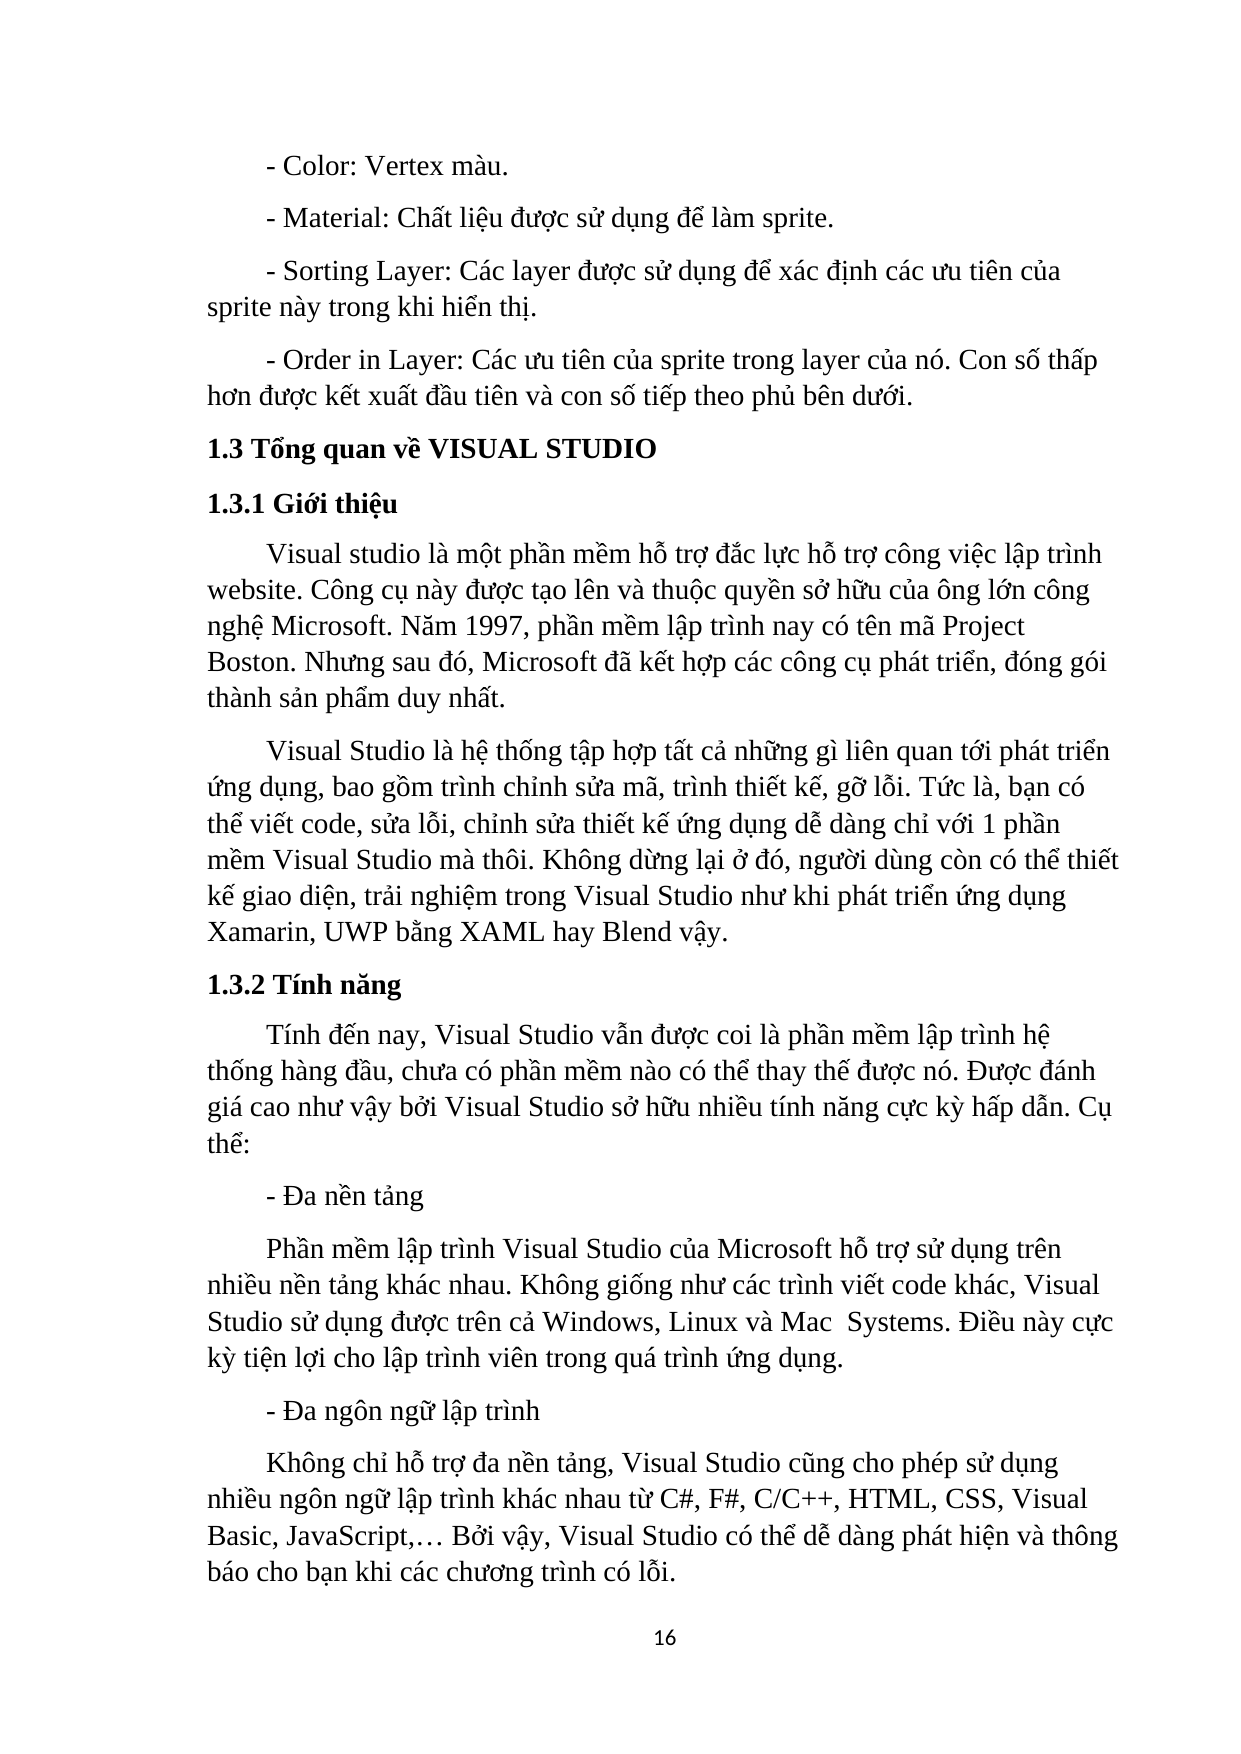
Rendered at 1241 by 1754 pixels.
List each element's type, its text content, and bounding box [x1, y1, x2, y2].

subtitle 1.3 Tổng quan về VISUAL STUDIO [207, 431, 1122, 465]
text Tính đến nay, Visual Studio vẫn được coi là phần mềm lập trình hệ thống hàng đầu, chưa có phần mềm nào có thể thay thế được nó. Được đánh giá cao như vậy bởi Visual Studio sở hữu nhiều tính năng cực kỳ hấp dẫn. Cụ thể: [207, 1017, 1122, 1159]
text - Color: Vertex màu. [207, 148, 1122, 181]
text - Đa ngôn ngữ lập trình [207, 1393, 1122, 1426]
subtitle 1.3.2 Tính năng [207, 967, 1122, 1001]
text Visual studio là một phần mềm hỗ trợ đắc lực hỗ trợ công việc lập trình website. Công cụ này được tạo lên và thuộc quyền sở hữu của ông lớn công nghệ Microsoft. Năm 1997, phần mềm lập trình nay có tên mã Project Boston. Nhưng sau đó, Microsoft đã kết hợp các công cụ phát triển, đóng gói thành sản phẩm duy nhất. [207, 536, 1122, 714]
text Phần mềm lập trình Visual Studio của Microsoft hỗ trợ sử dụng trên nhiều nền tảng khác nhau. Không giống như các trình viết code khác, Visual Studio sử dụng được trên cả Windows, Linux và Mac Systems. Điều này cực kỳ tiện lợi cho lập trình viên trong quá trình ứng dụng. [207, 1231, 1122, 1373]
text - Sorting Layer: Các layer được sử dụng để xác định các ưu tiên của sprite này trong khi hiển thị. [207, 253, 1122, 323]
text Không chỉ hỗ trợ đa nền tảng, Visual Studio cũng cho phép sử dụng nhiều ngôn ngữ lập trình khác nhau từ C#, F#, C/C++, HTML, CSS, Visual Basic, JavaScript,… Bởi vậy, Visual Studio có thể dễ dàng phát hiện và thông báo cho bạn khi các chương trình có lỗi. [207, 1445, 1122, 1587]
text Visual Studio là hệ thống tập hợp tất cả những gì liên quan tới phát triển ứng dụng, bao gồm trình chỉnh sửa mã, trình thiết kế, gỡ lỗi. Tức là, bạn có thể viết code, sửa lỗi, chỉnh sửa thiết kế ứng dụng dễ dàng chỉ với 1 phần mềm Visual Studio mà thôi. Không dừng lại ở đó, người dùng còn có thể thiết kế giao diện, trải nghiệm trong Visual Studio như khi phát triển ứng dụng Xamarin, UWP bằng XAML hay Blend vậy. [207, 733, 1122, 948]
text - Material: Chất liệu được sử dụng để làm sprite. [207, 201, 1122, 234]
text - Đa nền tảng [207, 1178, 1122, 1212]
text - Order in Layer: Các ưu tiên của sprite trong layer của nó. Con số thấp hơn được kết xuất đầu tiên và con số tiếp theo phủ bên dưới. [207, 342, 1122, 412]
subtitle 1.3.1 Giới thiệu [207, 486, 1122, 519]
